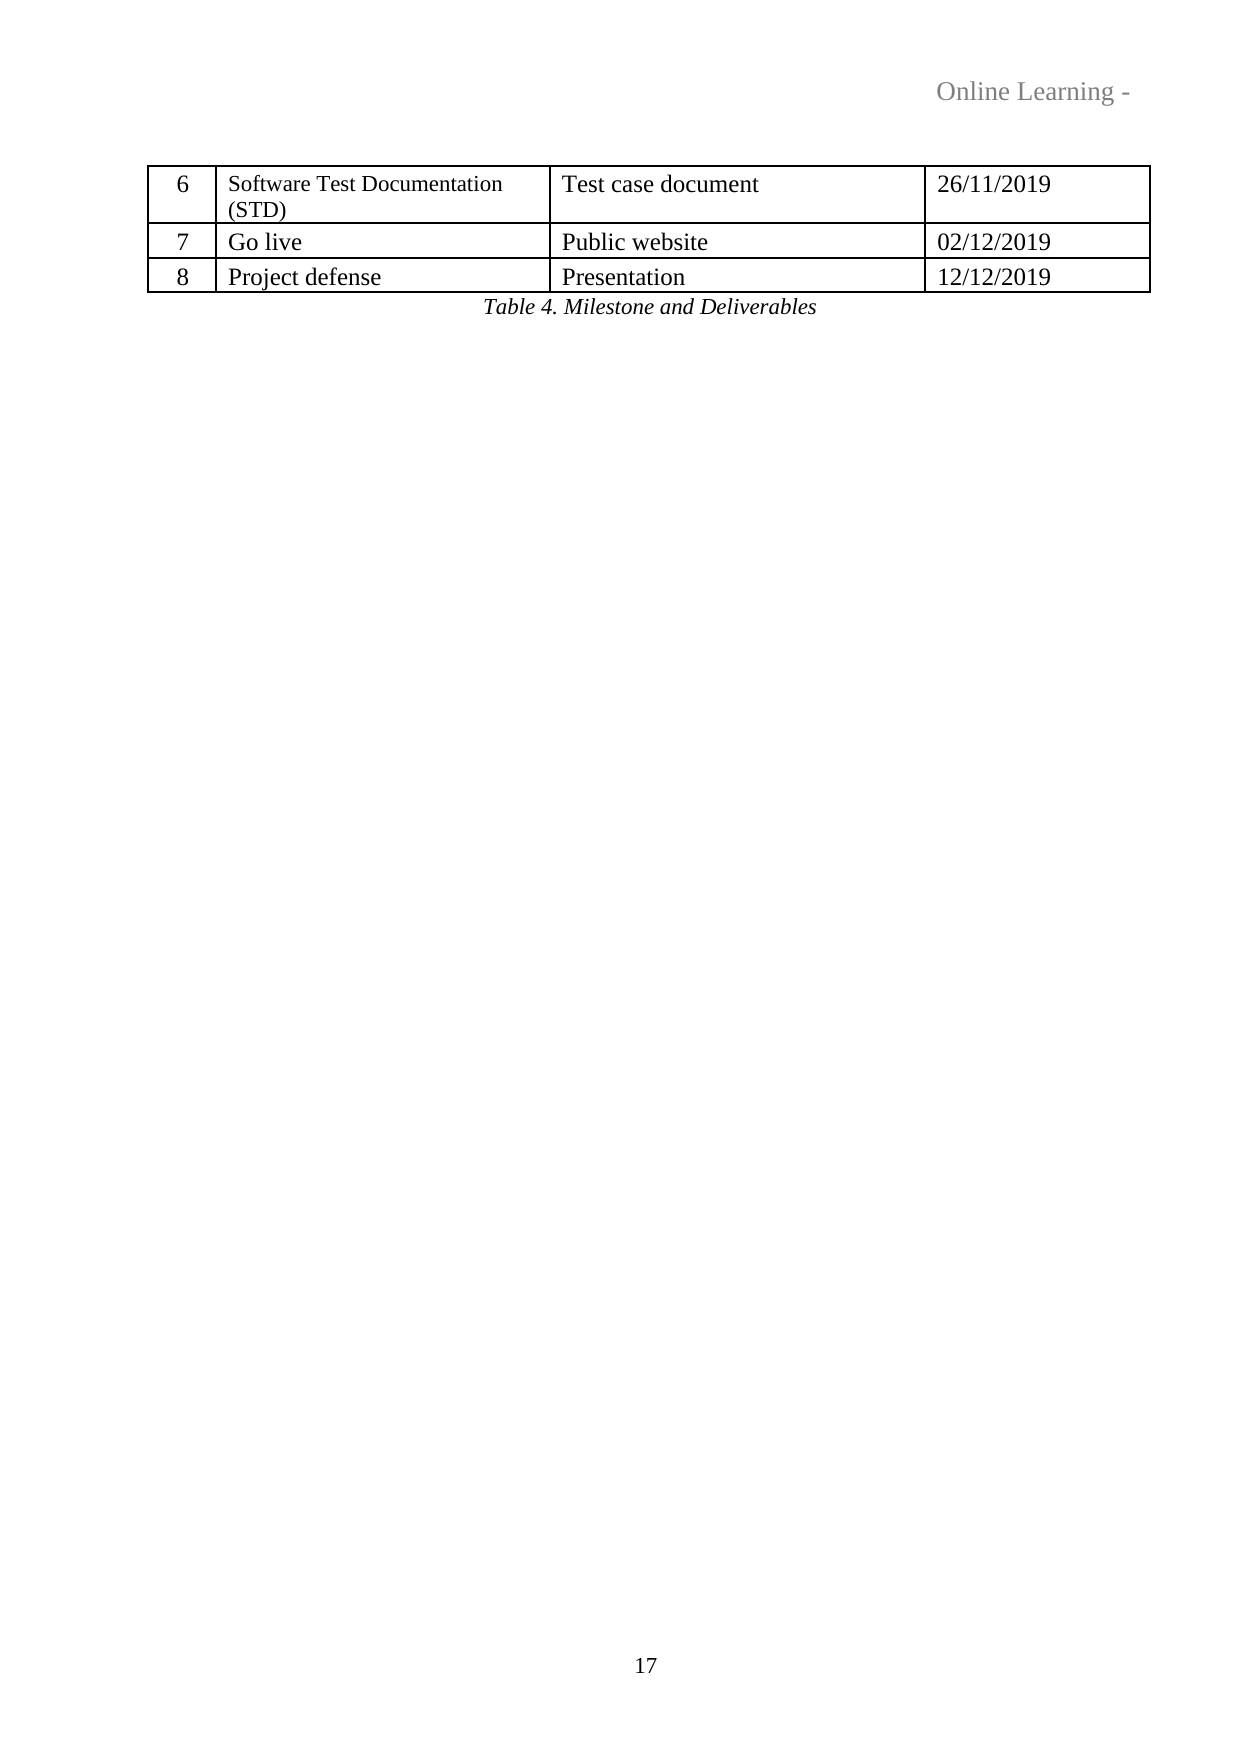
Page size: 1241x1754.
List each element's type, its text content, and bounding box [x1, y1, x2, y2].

text Table 4. Milestone and Deliverables [171, 293, 1129, 319]
table_cell 26/11/2019 [926, 167, 1149, 222]
table_cell 7 [149, 224, 215, 257]
table_cell Test case document [551, 167, 924, 222]
table_cell 12/12/2019 [926, 259, 1149, 291]
table_cell Project defense [217, 259, 549, 291]
table_cell Go live [217, 224, 549, 257]
table_cell Presentation [551, 259, 924, 291]
table_cell 8 [149, 259, 215, 291]
table_cell 02/12/2019 [926, 224, 1149, 257]
table_cell Software Test Documentation (STD) [217, 167, 549, 222]
table_cell Public website [551, 224, 924, 257]
table_cell 6 [149, 167, 215, 222]
